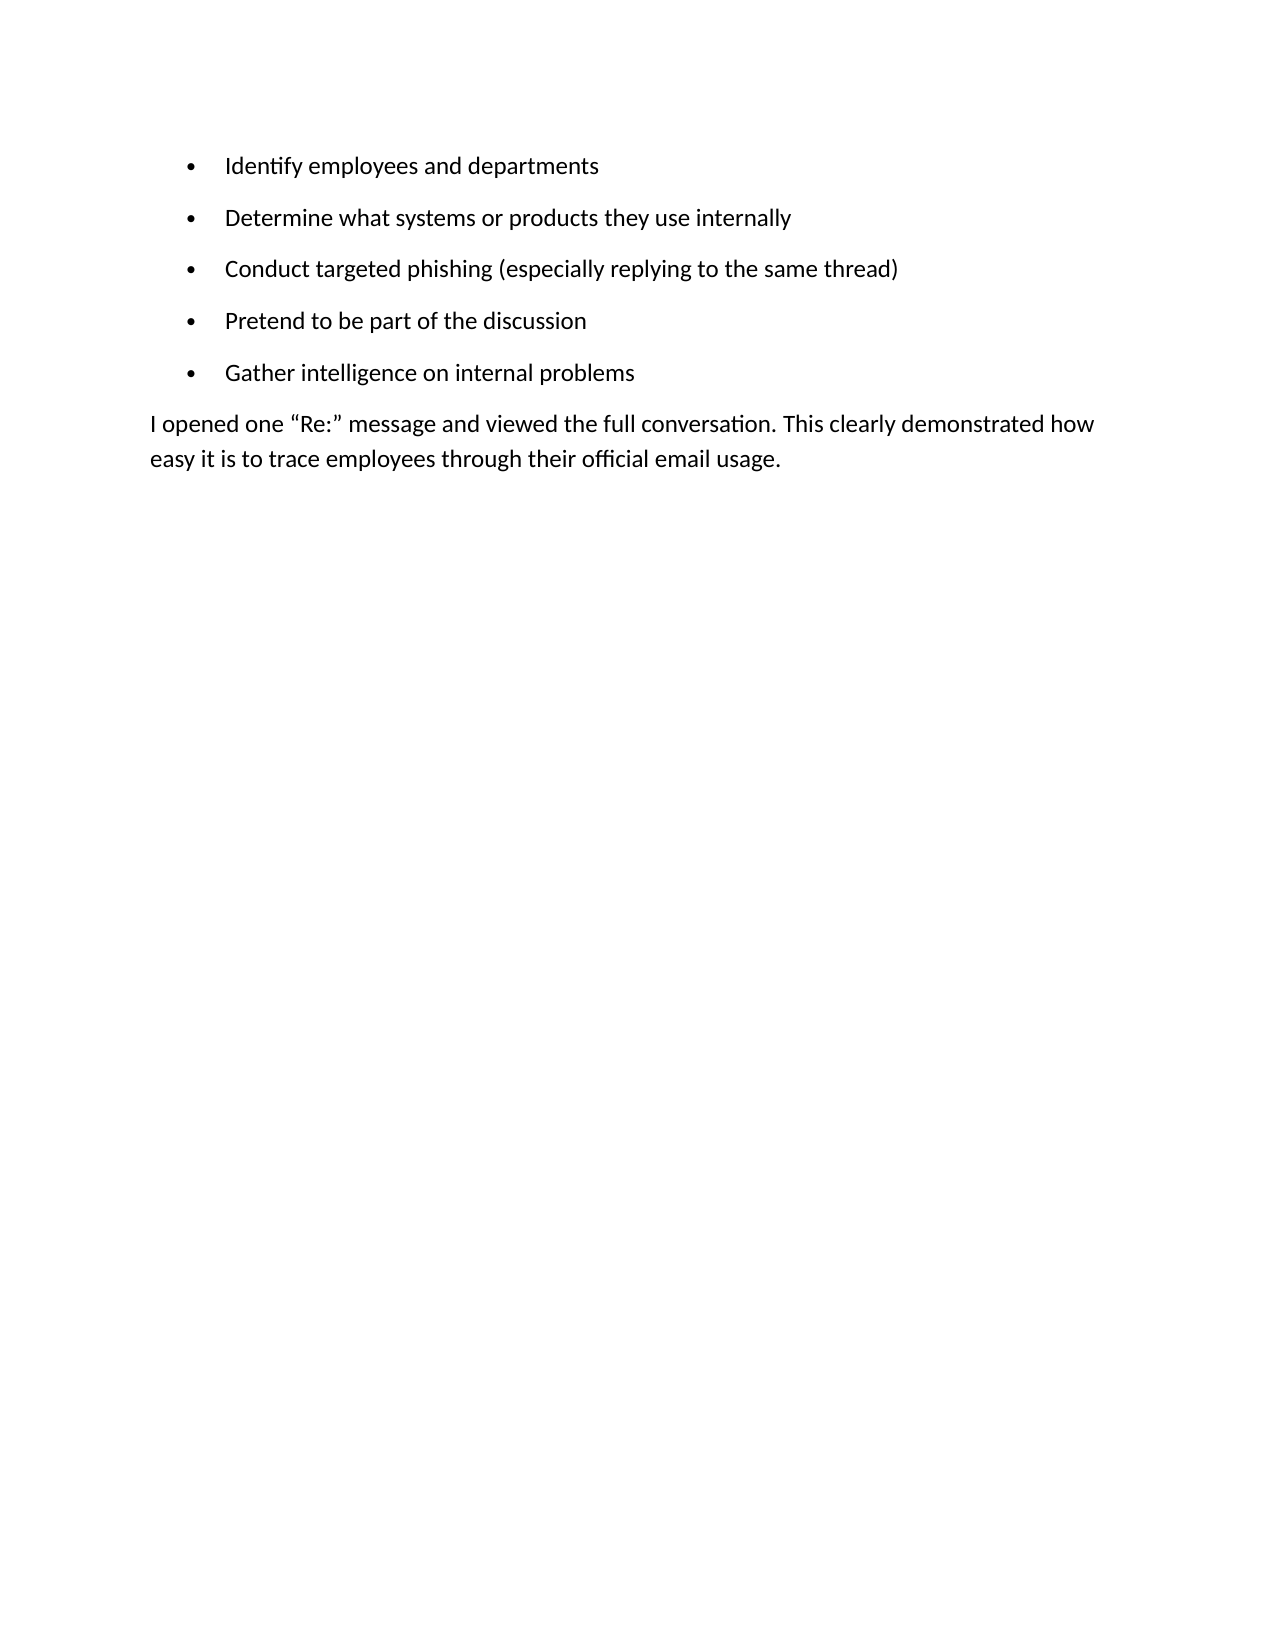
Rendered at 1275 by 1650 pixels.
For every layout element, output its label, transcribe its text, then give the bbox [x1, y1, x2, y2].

list Pretend to be part of the discussion [187, 305, 1125, 336]
text I opened one “Re:” message and viewed the full conversation. This clearly demonstrated how easy it is to trace employees through their official email usage. [150, 408, 1125, 474]
list Identify employees and departments [187, 150, 1125, 181]
list Gather intelligence on internal problems [187, 357, 1125, 387]
list Determine what systems or products they use internally [187, 202, 1125, 232]
list Conduct targeted phishing (especially replying to the same thread) [187, 253, 1125, 284]
